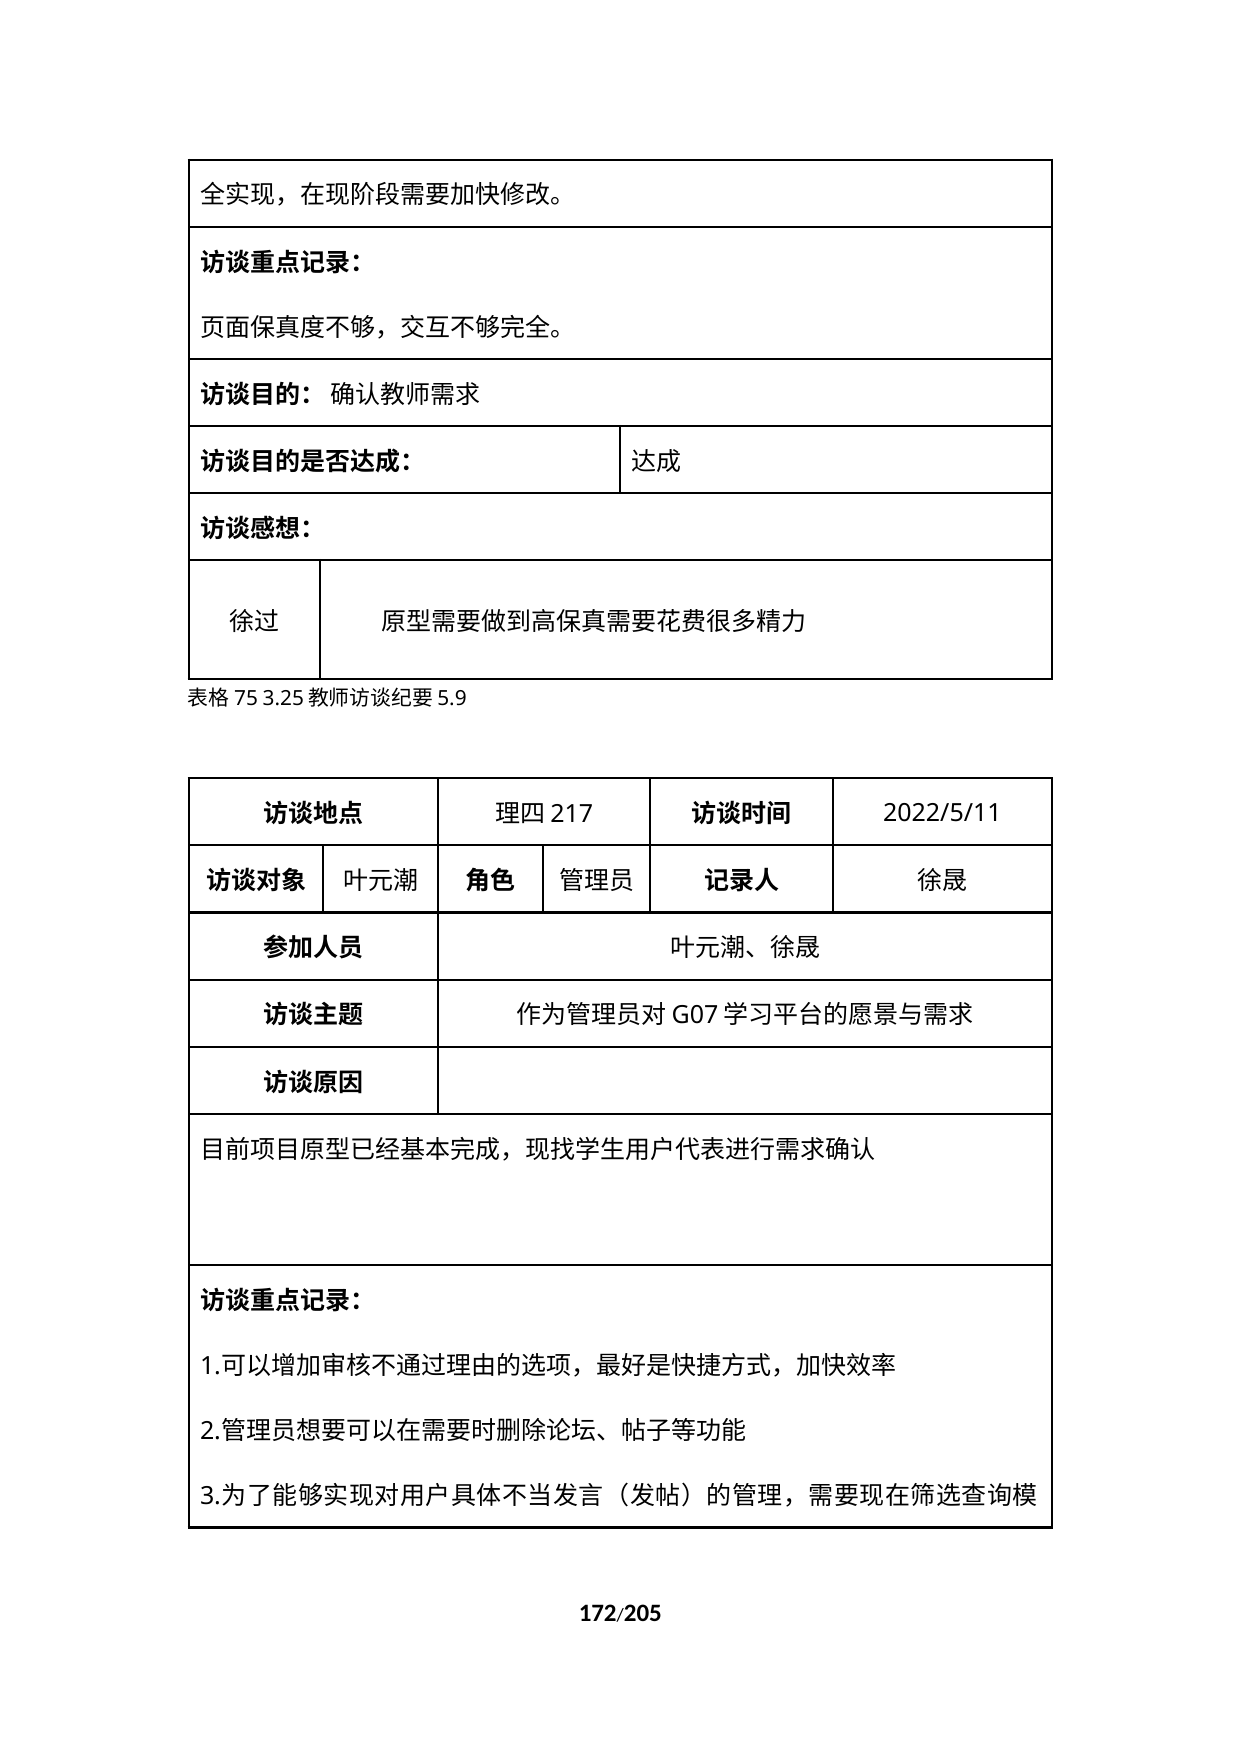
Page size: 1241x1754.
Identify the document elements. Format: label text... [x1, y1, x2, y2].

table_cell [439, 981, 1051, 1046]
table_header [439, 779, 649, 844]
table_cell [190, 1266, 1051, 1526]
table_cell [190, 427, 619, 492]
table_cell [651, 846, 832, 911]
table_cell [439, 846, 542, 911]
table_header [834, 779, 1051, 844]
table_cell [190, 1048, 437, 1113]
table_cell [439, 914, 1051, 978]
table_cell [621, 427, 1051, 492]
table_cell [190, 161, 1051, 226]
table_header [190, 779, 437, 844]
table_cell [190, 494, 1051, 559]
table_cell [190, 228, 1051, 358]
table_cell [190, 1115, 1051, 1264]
text 表格 75 3.25教师访谈纪要5.9 [187, 680, 1053, 712]
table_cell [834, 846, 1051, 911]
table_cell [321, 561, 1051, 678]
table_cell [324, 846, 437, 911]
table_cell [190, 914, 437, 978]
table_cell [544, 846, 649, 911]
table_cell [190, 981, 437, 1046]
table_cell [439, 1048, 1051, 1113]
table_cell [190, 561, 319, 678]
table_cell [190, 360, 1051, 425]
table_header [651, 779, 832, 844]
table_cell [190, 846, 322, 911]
